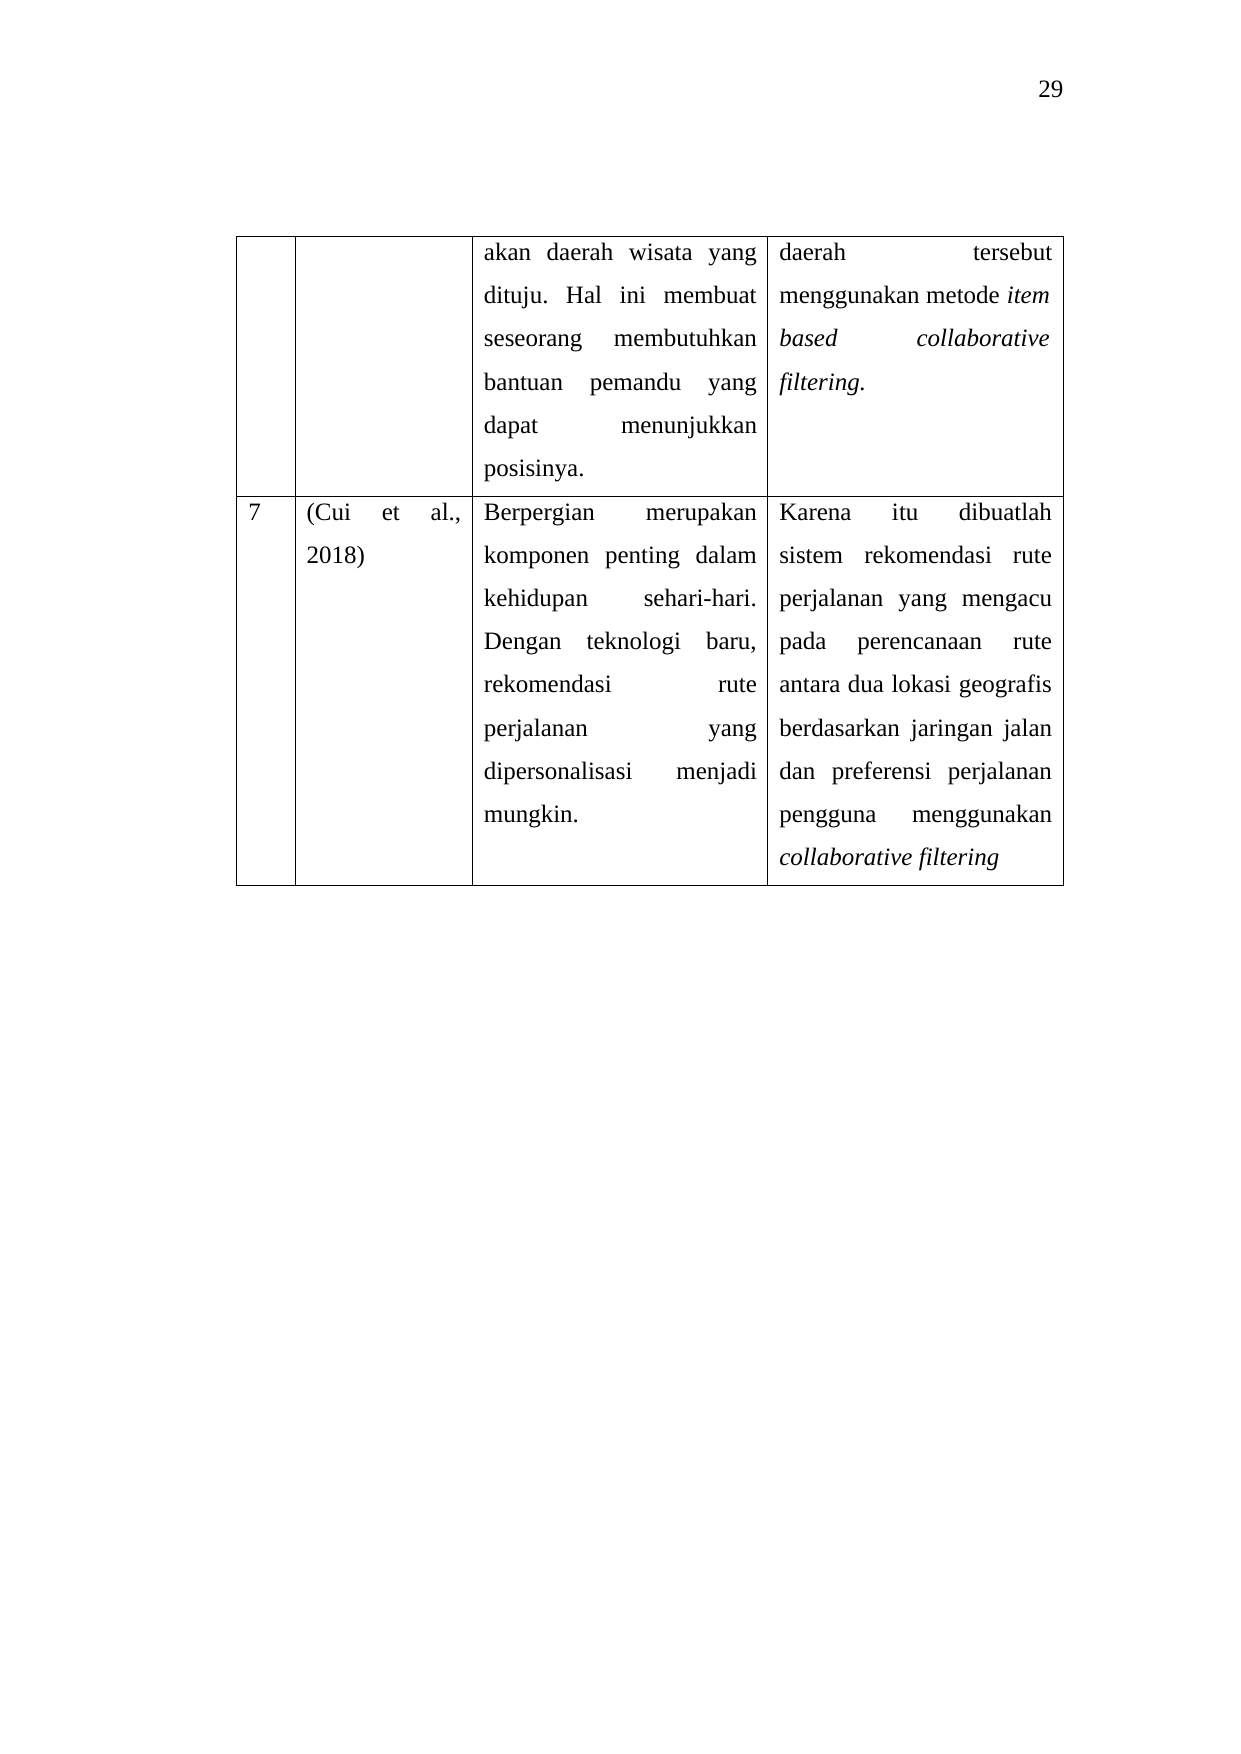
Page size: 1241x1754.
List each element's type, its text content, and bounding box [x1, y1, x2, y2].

table_cell [296, 497, 472, 885]
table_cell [473, 237, 767, 496]
table_cell [296, 237, 472, 496]
table_cell Karena itu dibuatlah sistem rekomendasi rute perjalanan yang mengacu pada perencanaan rute antara dua lokasi geografis berdasarkan jaringan jalan dan preferensi perjalanan pengguna menggunakan collaborative filtering [768, 497, 1063, 885]
table_cell 6 [237, 237, 295, 496]
table_cell 7 [237, 497, 295, 885]
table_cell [768, 237, 1063, 496]
table_cell Berpergian merupakan komponen penting dalam kehidupan sehari-hari. Dengan teknologi baru, rekomendasi rute perjalanan yang dipersonalisasi menjadi mungkin. [473, 497, 767, 885]
